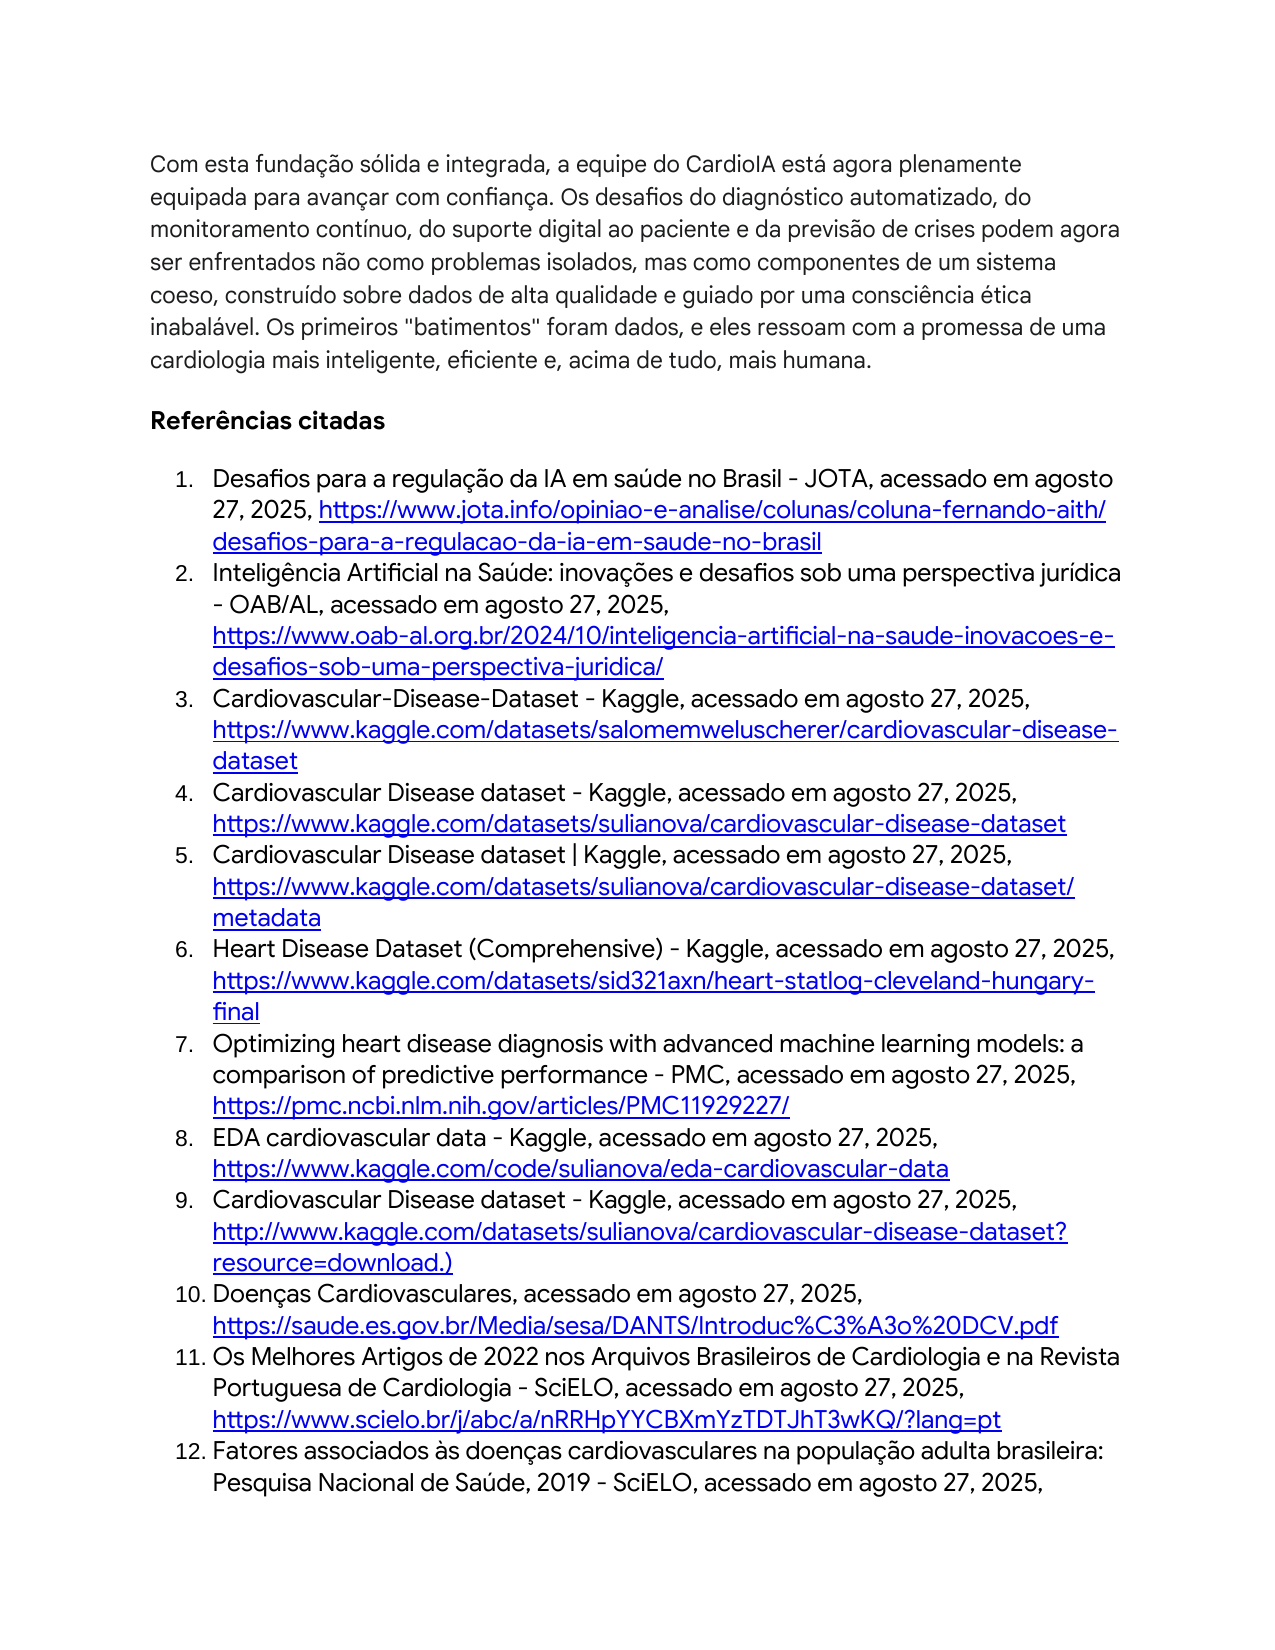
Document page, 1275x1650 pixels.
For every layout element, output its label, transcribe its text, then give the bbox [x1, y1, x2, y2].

list Inteligência Artificial na Saúde: inovações e desafios sob uma perspectiva jurídica - OAB/AL, acessado em agosto 27, 2025, https://www.oab-al.org.br/2024/10/inteligencia-artificial-na-saude-inovacoes-e-desafios-sob-uma-perspectiva-juridica/ [175, 557, 1125, 683]
list Cardiovascular Disease dataset - Kaggle, acessado em agosto 27, 2025, http://www.kaggle.com/datasets/sulianova/cardiovascular-disease-dataset?resource=download.) [175, 1184, 1125, 1279]
list Optimizing heart disease diagnosis with advanced machine learning models: a comparison of predictive performance - PMC, acessado em agosto 27, 2025, https://pmc.ncbi.nlm.nih.gov/articles/PMC11929227/ [175, 1028, 1125, 1122]
list EDA cardiovascular data - Kaggle, acessado em agosto 27, 2025, https://www.kaggle.com/code/sulianova/eda-cardiovascular-data [175, 1122, 1125, 1184]
list Desafios para a regulação da IA em saúde no Brasil - JOTA, acessado em agosto 27, 2025, https://www.jota.info/opiniao-e-analise/colunas/coluna-fernando-aith/desafios-para-a-regulacao-da-ia-em-saude-no-brasil [175, 463, 1125, 557]
list Cardiovascular Disease dataset | Kaggle, acessado em agosto 27, 2025, https://www.kaggle.com/datasets/sulianova/cardiovascular-disease-dataset/metadata [175, 840, 1125, 934]
list Cardiovascular Disease dataset - Kaggle, acessado em agosto 27, 2025, https://www.kaggle.com/datasets/sulianova/cardiovascular-disease-dataset [175, 777, 1125, 840]
list Os Melhores Artigos de 2022 nos Arquivos Brasileiros de Cardiologia e na Revista Portuguesa de Cardiologia - SciELO, acessado em agosto 27, 2025, https://www.scielo.br/j/abc/a/nRRHpYYCBXmYzTDTJhT3wKQ/?lang=pt [175, 1341, 1125, 1435]
list Cardiovascular-Disease-Dataset - Kaggle, acessado em agosto 27, 2025, https://www.kaggle.com/datasets/salomemweluscherer/cardiovascular-disease-dataset [175, 683, 1125, 777]
list Heart Disease Dataset (Comprehensive) - Kaggle, acessado em agosto 27, 2025, https://www.kaggle.com/datasets/sid321axn/heart-statlog-cleveland-hungary-final [175, 934, 1125, 1028]
list Doenças Cardiovasculares, acessado em agosto 27, 2025, https://saude.es.gov.br/Media/sesa/DANTS/Introduc%C3%A3o%20DCV.pdf [175, 1279, 1125, 1341]
text Com esta fundação sólida e integrada, a equipe do CardioIA está agora plenamente equipada para avançar com confiança. Os desafios do diagnóstico automatizado, do monitoramento contínuo, do suporte digital ao paciente e da previsão de crises podem agora ser enfrentados não como problemas isolados, mas como componentes de um sistema coeso, construído sobre dados de alta qualidade e guiado por uma consciência ética inabalável. Os primeiros "batimentos" foram dados, e eles ressoam com a promessa de uma cardiologia mais inteligente, eficiente e, acima de tudo, mais humana. [150, 150, 1125, 375]
subtitle Referências citadas [150, 406, 1125, 437]
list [175, 1435, 1125, 1498]
